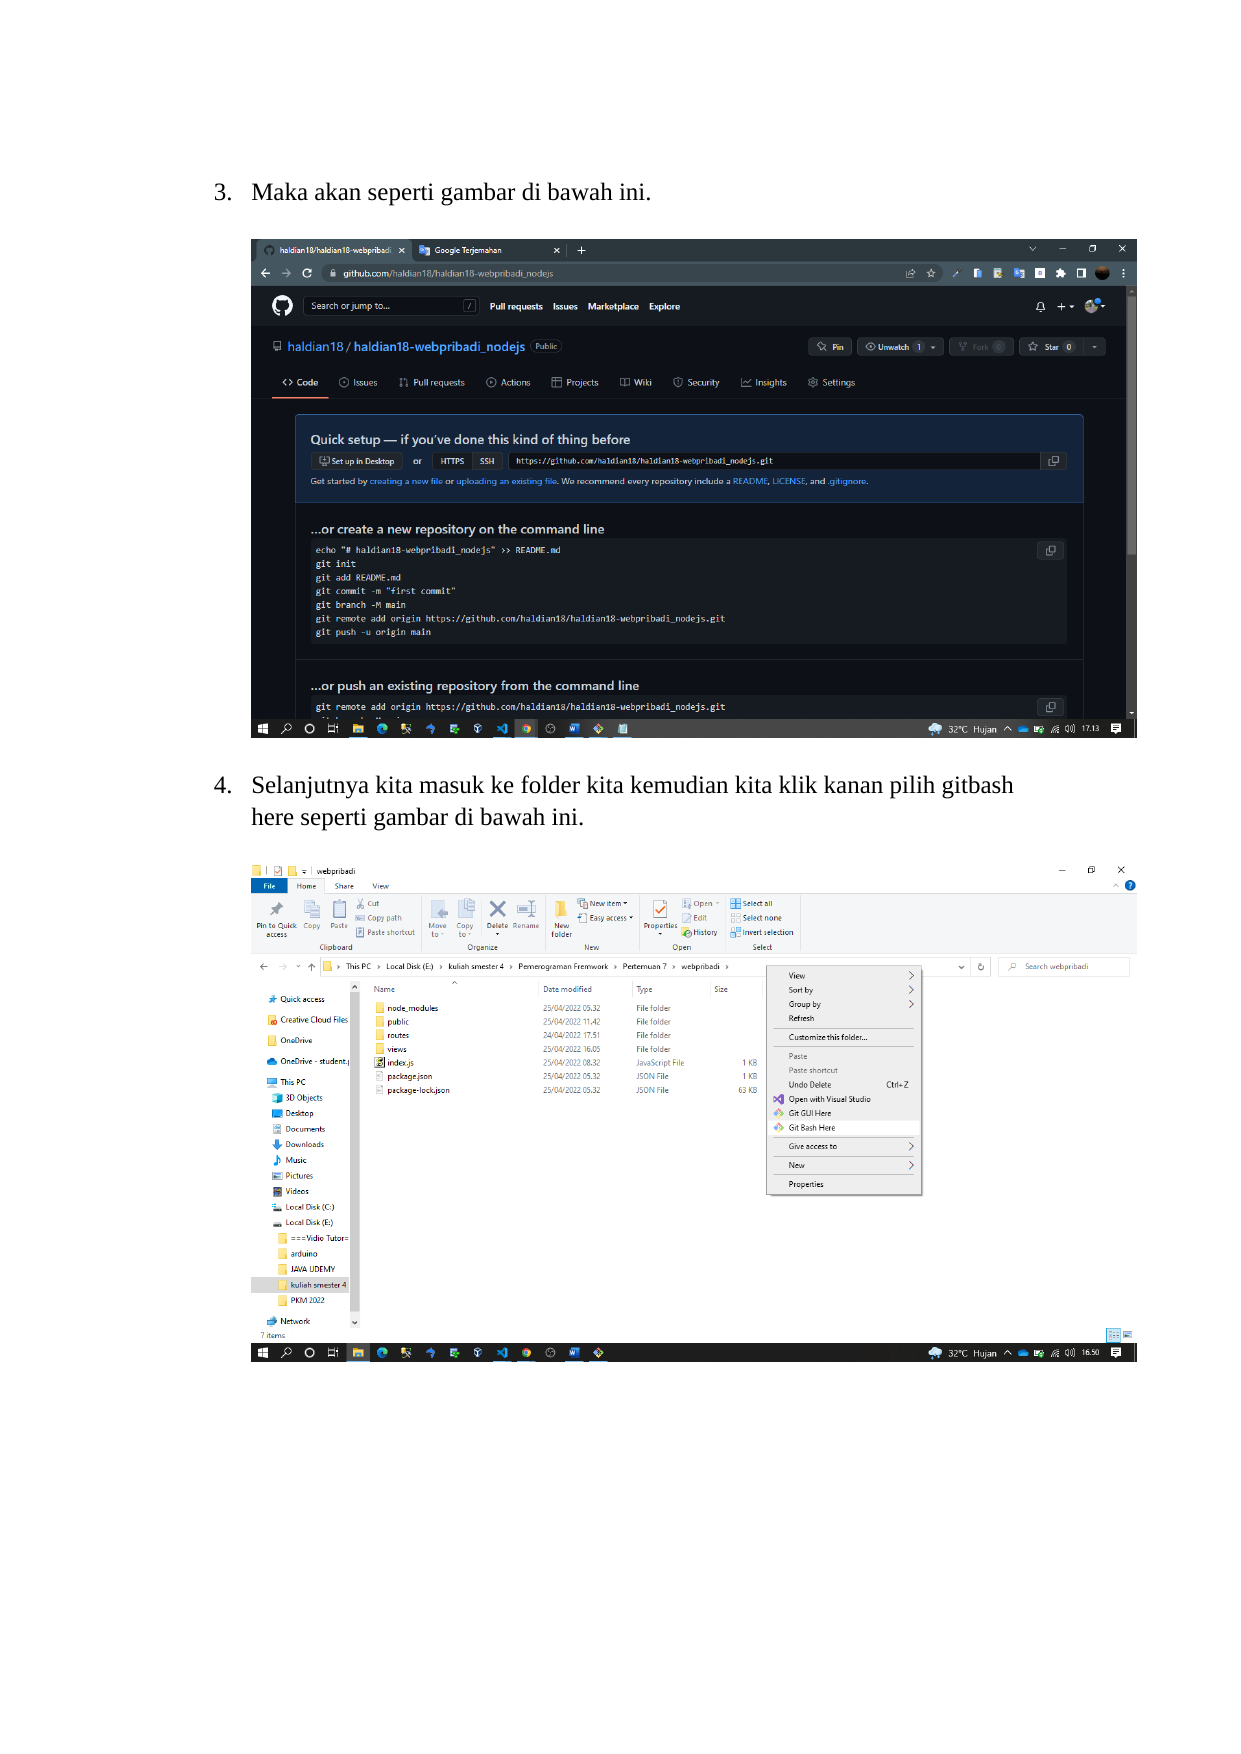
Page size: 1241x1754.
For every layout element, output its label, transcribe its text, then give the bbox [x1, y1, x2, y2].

list Maka akan seperti gambar di bawah ini. [213, 177, 1063, 206]
list Selanjutnya kita masuk ke folder kita kemudian kita klik kanan pilih gitbash here seperti gambar di bawah ini. [213, 771, 1063, 830]
picture [251, 239, 1137, 738]
picture [251, 863, 1137, 1362]
